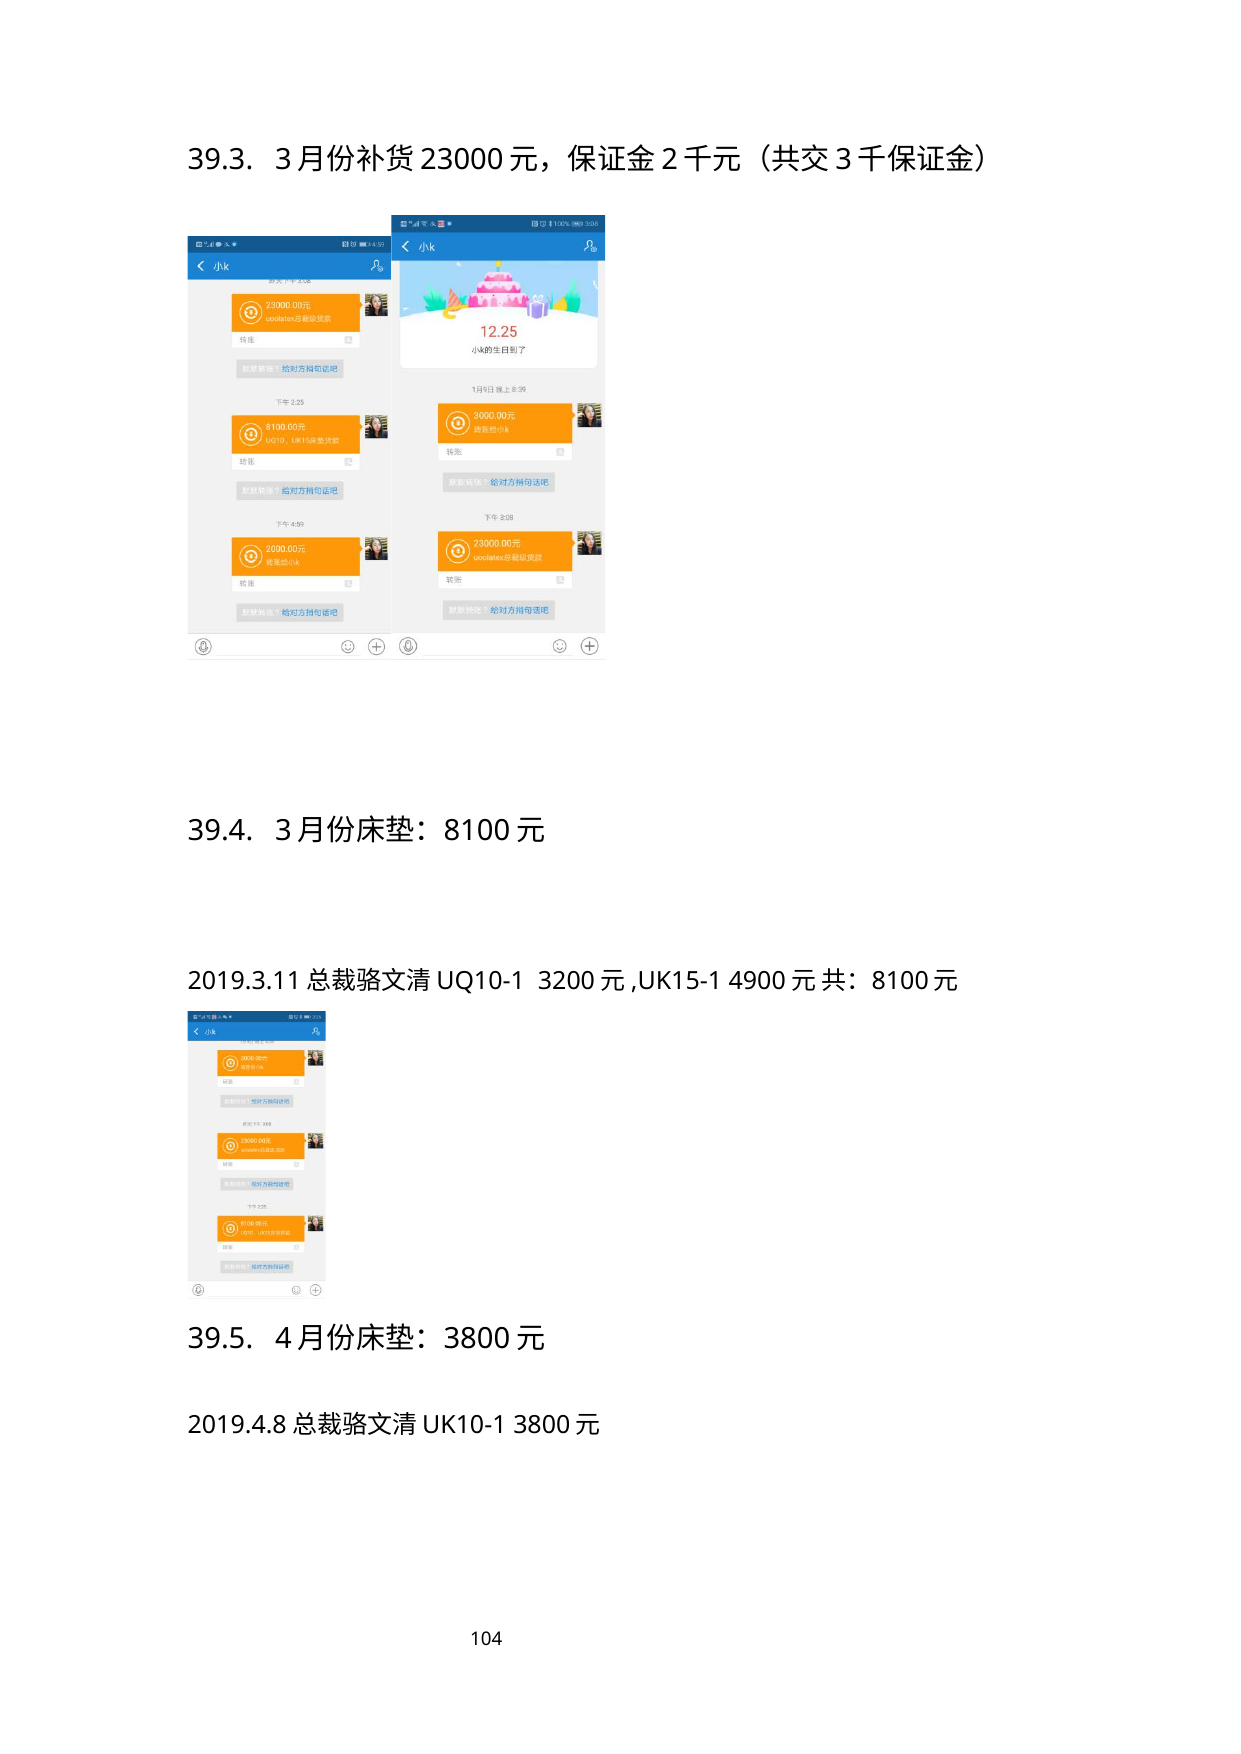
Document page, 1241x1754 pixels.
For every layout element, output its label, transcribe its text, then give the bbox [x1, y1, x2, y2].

text 2019.3.11总裁骆文清UQ10-1 3200元 ,UK15-1 4900元 共：8100元 [187, 946, 1053, 1011]
subtitle 4月份床垫：3800元 [187, 1304, 1053, 1369]
picture [187, 215, 605, 660]
subtitle 3月份补货23000元，保证金2千元（共交3千保证金） [187, 124, 1053, 189]
subtitle 3月份床垫：8100元 [187, 795, 1053, 860]
picture [187, 1011, 326, 1299]
text 2019.4.8总裁骆文清UK10-1 3800元 [187, 1390, 1053, 1455]
